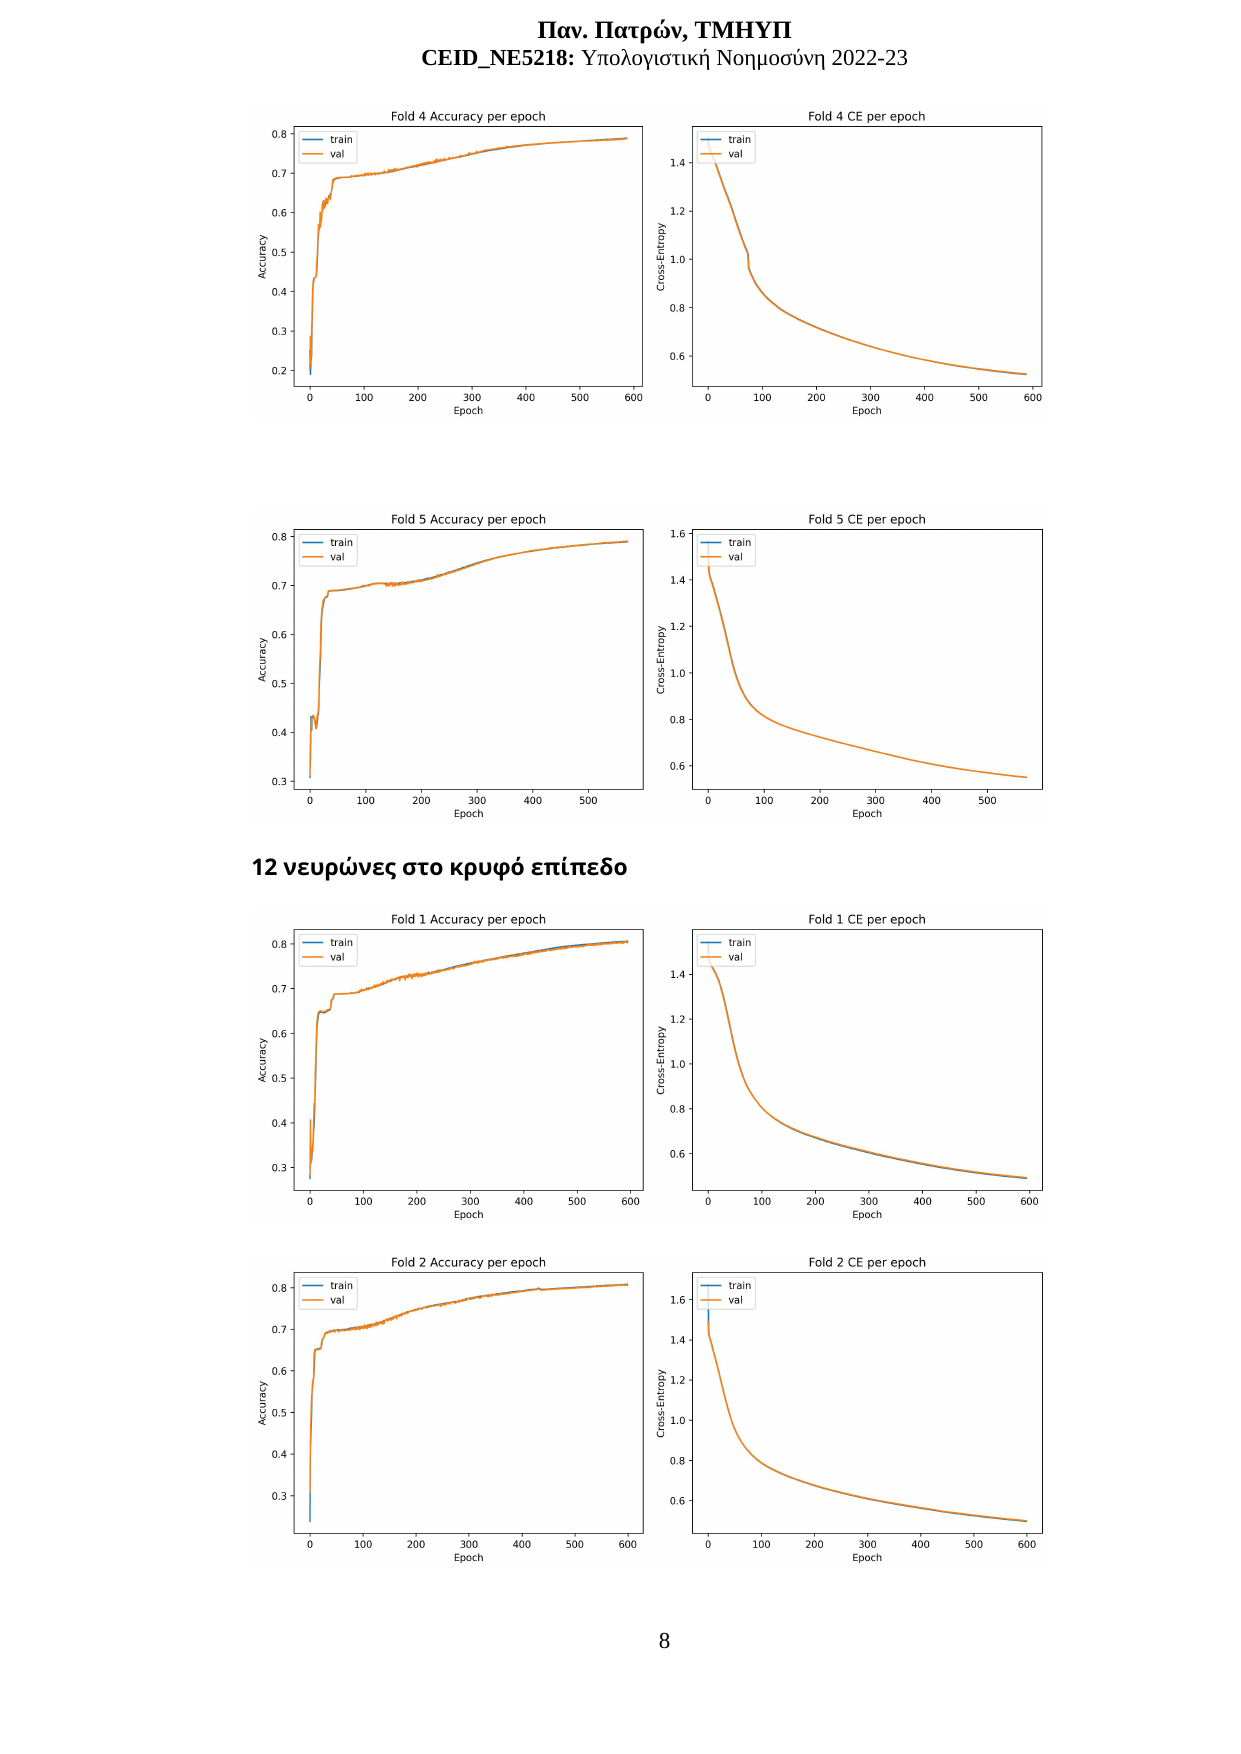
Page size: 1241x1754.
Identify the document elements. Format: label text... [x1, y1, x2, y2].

picture [251, 907, 1049, 1227]
picture [251, 104, 1049, 423]
picture [251, 1251, 1049, 1570]
picture [251, 507, 1049, 826]
text 12 νευρώνες στο κρυφό επίπεδο [251, 851, 1152, 882]
